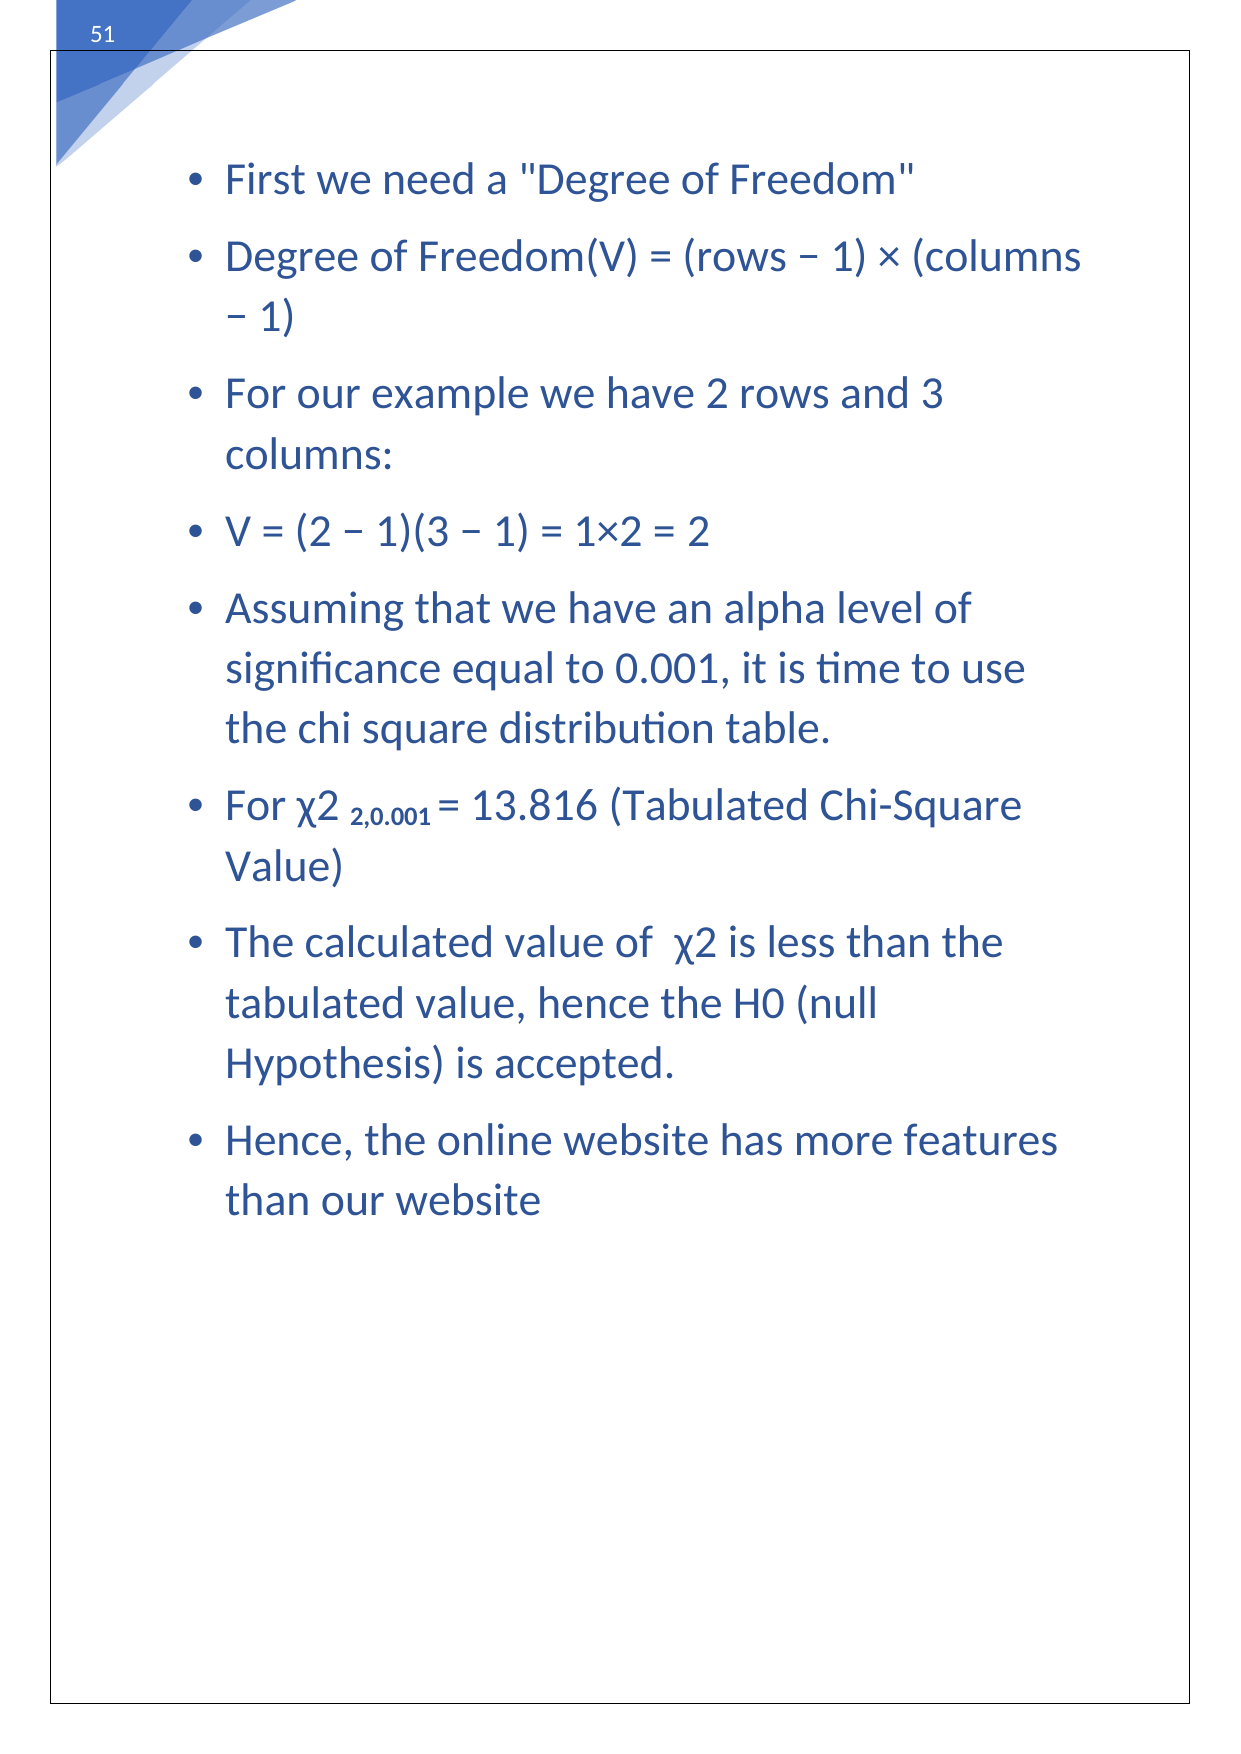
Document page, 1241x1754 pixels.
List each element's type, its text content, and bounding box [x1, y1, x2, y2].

list For our example we have 2 rows and 3 columns: [187, 364, 1090, 481]
list The calculated value of χ2 is less than the tabulated value, hence the H0 (null Hypothesis) is accepted. [187, 913, 1090, 1090]
list Degree of Freedom(V) = (rows − 1) × (columns − 1) [187, 227, 1090, 343]
list V = (2 − 1)(3 − 1) = 1×2 = 2 [187, 502, 1090, 557]
list Hence, the online website has more features than our website [187, 1111, 1090, 1227]
list Assuming that we have an alpha level of significance equal to 0.001, it is time to use the chi square distribution table. [187, 578, 1090, 755]
picture [56, 51, 298, 168]
list For χ2 2,0.001 = 13.816 (Tabulated Chi-Square Value) [187, 776, 1090, 892]
list First we need a "Degree of Freedom" [187, 150, 1090, 206]
picture [56, 0, 298, 50]
